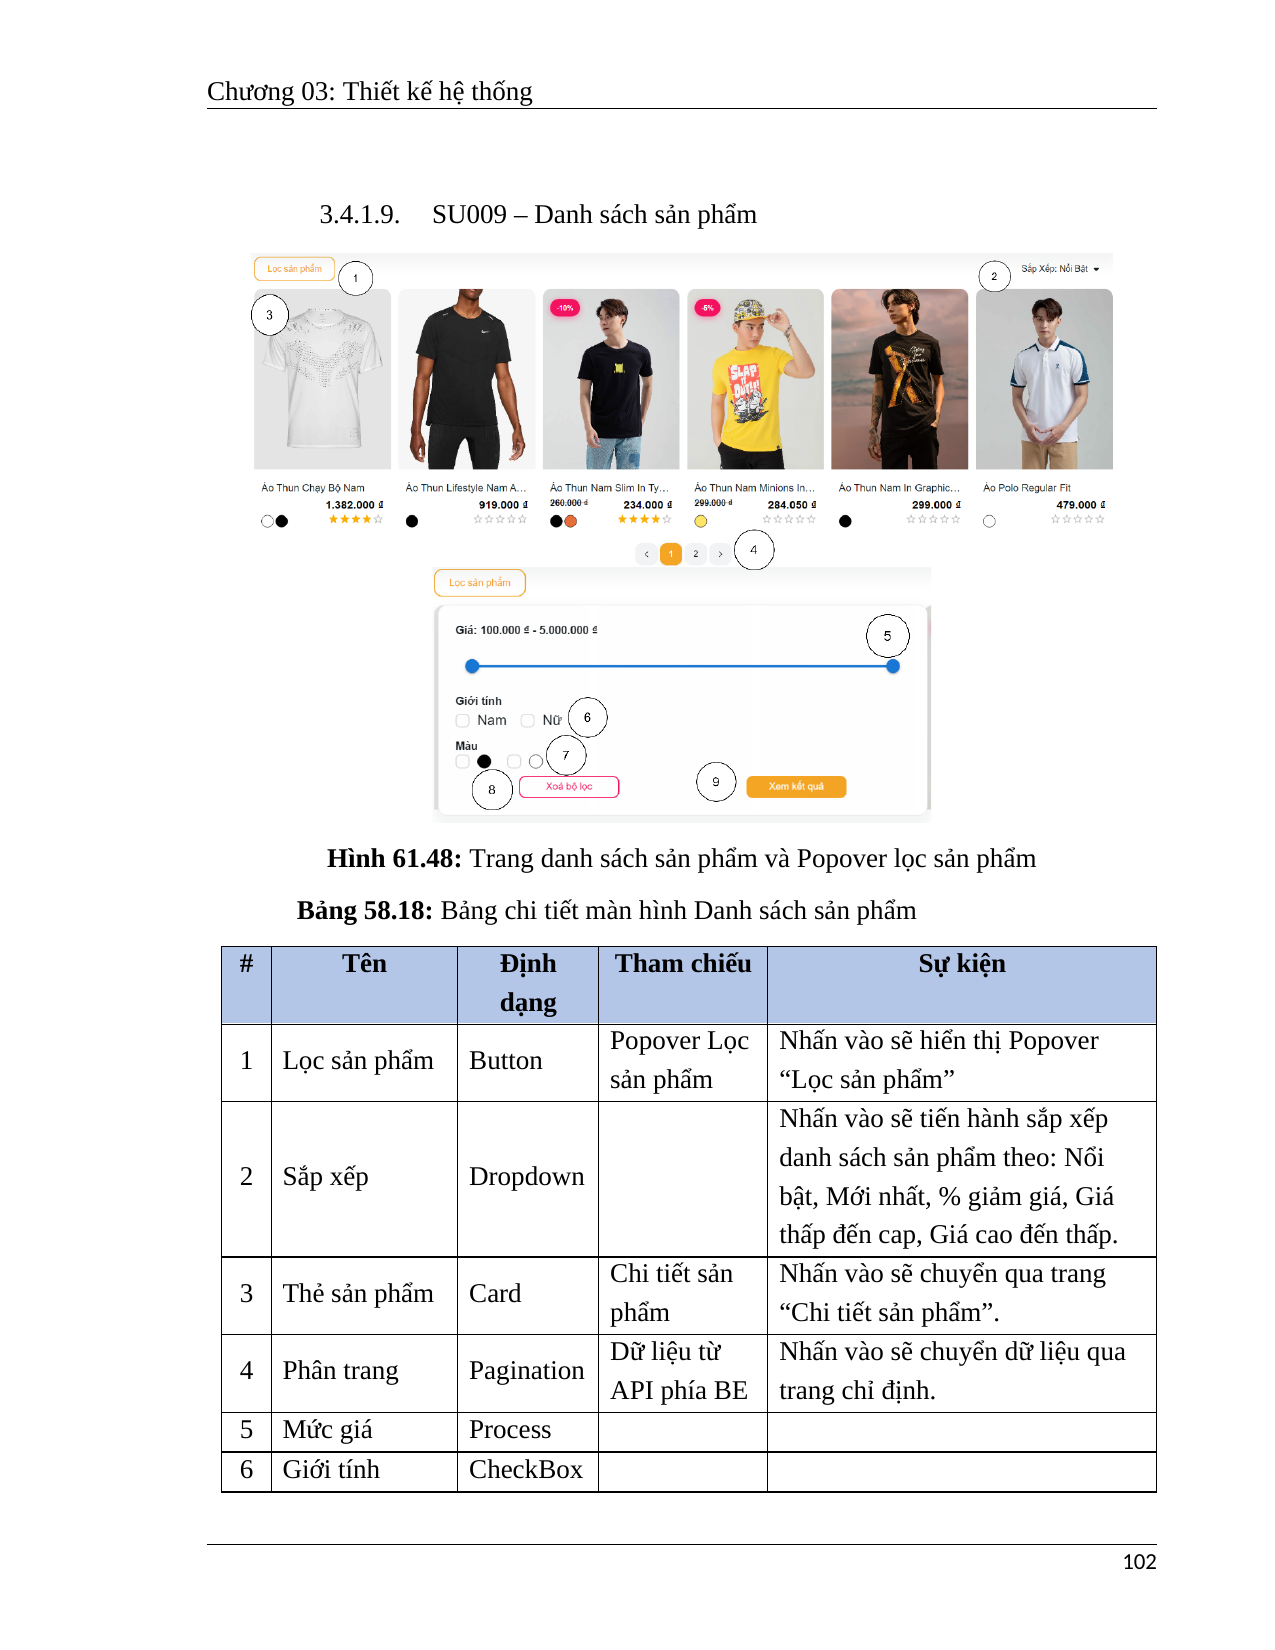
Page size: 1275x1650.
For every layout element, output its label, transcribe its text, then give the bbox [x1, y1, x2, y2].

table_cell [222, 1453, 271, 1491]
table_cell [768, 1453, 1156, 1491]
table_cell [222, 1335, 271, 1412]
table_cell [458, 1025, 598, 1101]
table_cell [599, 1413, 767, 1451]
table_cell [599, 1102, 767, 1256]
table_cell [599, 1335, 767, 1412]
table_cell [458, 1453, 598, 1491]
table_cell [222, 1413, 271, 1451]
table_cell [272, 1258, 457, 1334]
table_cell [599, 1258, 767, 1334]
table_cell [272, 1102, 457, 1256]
text Hình 61.48: Trang danh sách sản phẩm và Popover lọc sản phẩm [207, 842, 1157, 873]
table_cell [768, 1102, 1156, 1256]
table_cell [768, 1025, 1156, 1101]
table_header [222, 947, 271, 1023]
picture [243, 253, 1114, 823]
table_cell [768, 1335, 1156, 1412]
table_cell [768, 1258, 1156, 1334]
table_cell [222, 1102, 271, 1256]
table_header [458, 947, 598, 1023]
list SU009 – Danh sách sản phẩm [319, 198, 1157, 229]
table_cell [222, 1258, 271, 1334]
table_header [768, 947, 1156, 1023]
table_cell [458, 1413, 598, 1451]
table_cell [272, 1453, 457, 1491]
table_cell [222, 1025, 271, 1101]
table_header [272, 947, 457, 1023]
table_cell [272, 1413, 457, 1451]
text Bảng 58.18: Bảng chi tiết màn hình Danh sách sản phẩm [282, 894, 1157, 925]
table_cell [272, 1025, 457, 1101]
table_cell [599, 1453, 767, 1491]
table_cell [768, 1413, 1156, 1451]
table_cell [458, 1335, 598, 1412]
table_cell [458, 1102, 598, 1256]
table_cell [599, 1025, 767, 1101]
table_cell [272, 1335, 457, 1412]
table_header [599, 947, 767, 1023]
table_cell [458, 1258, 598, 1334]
